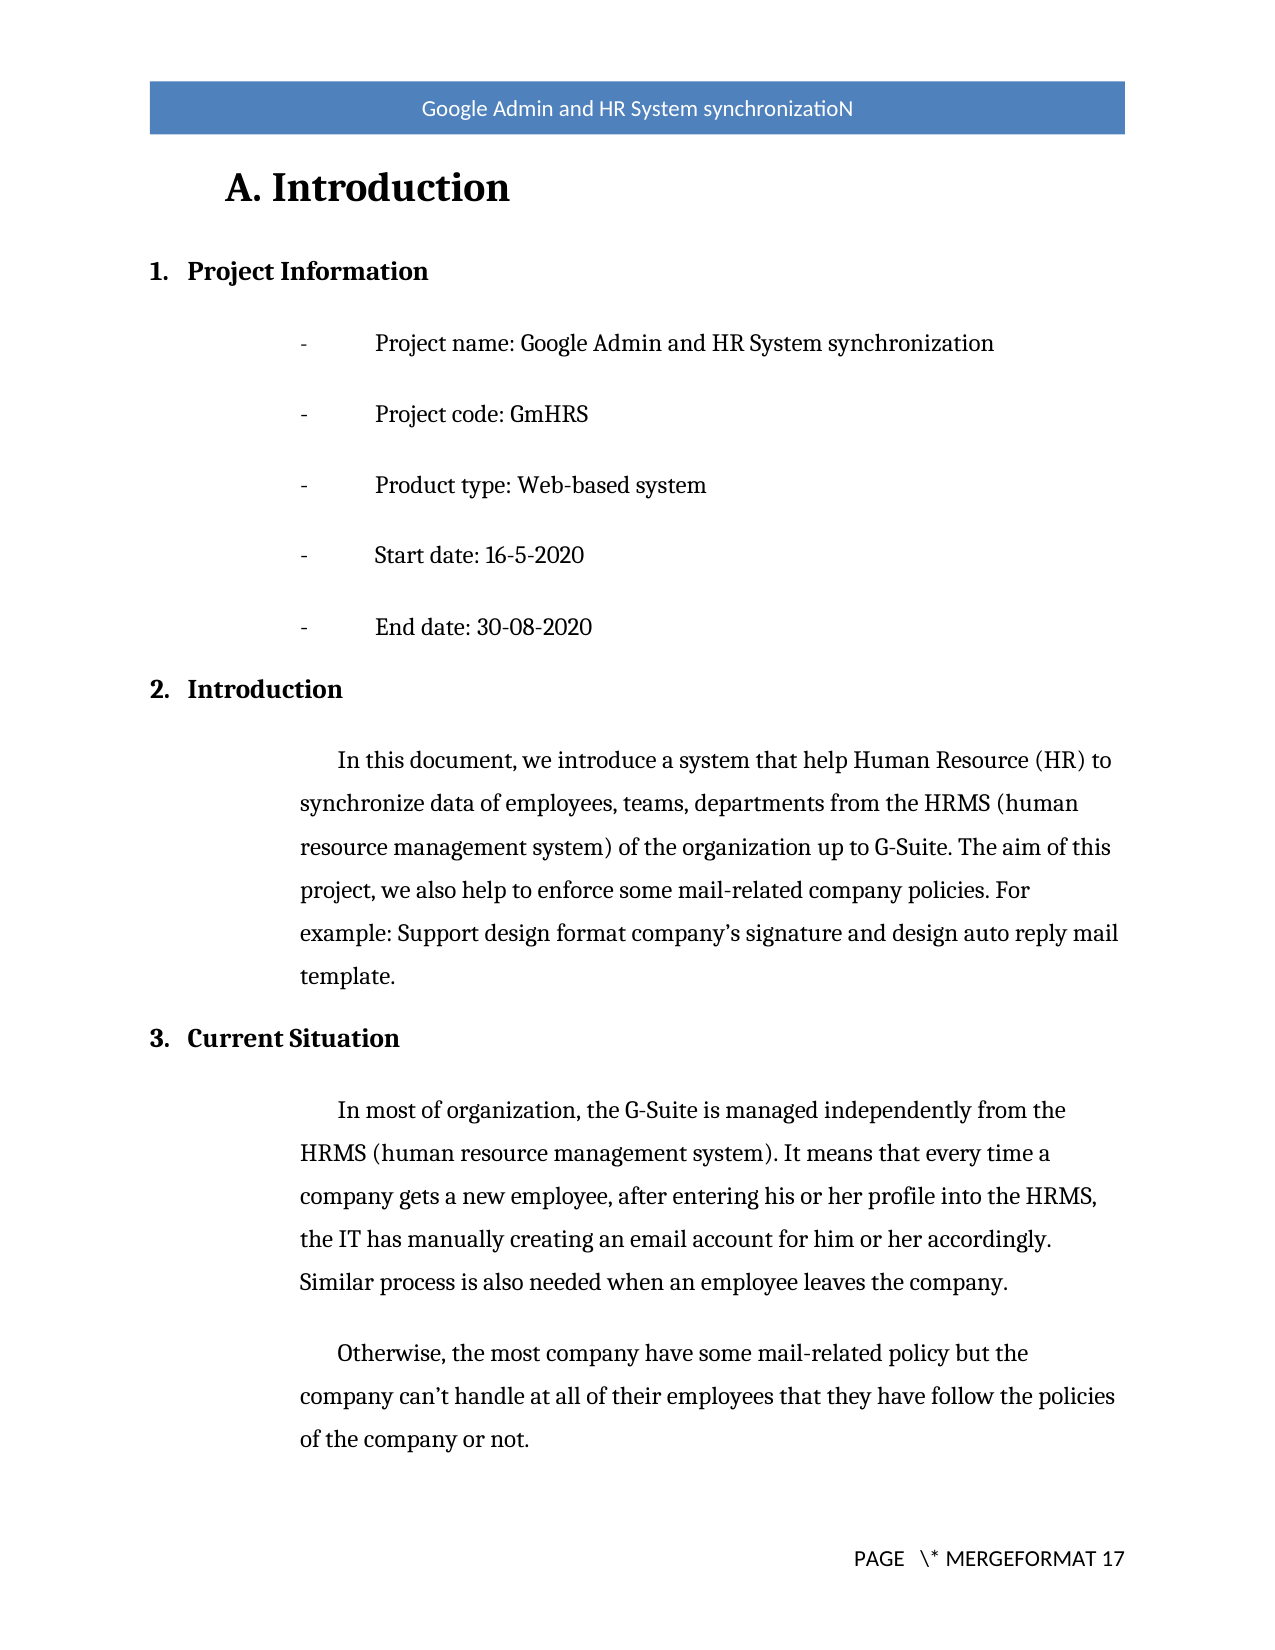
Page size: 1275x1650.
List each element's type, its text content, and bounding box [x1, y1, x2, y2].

text - Project name: Google Admin and HR System synchronization [262, 324, 1125, 362]
text In most of organization, the G-Suite is managed independently from the HRMS (human resource management system). It means that every time a company gets a new employee, after entering his or her profile into the HRMS, the IT has manually creating an email account for him or her accordingly. Similar process is also needed when an employee leaves the company. [300, 1091, 1125, 1301]
text - End date: 30-08-2020 [262, 608, 1125, 646]
text - Product type: Web-based system [262, 466, 1125, 504]
subtitle Current Situation [150, 1020, 1125, 1058]
subtitle Introduction [150, 671, 1125, 708]
text In this document, we introduce a system that help Human Resource (HR) to synchronize data of employees, teams, departments from the HRMS (human resource management system) of the organization up to G-Suite. The aim of this project, we also help to enforce some mail-related company policies. For example: Support design format company’s signature and design auto reply mail template. [300, 742, 1125, 995]
subtitle Project Information [150, 253, 1125, 291]
text - Start date: 16-5-2020 [262, 537, 1125, 574]
text Otherwise, the most company have some mail-related policy but the company can’t handle at all of their employees that they have follow the policies of the company or not. [300, 1335, 1125, 1458]
subtitle Introduction [225, 150, 1125, 225]
text - Project code: GmHRS [262, 395, 1125, 433]
